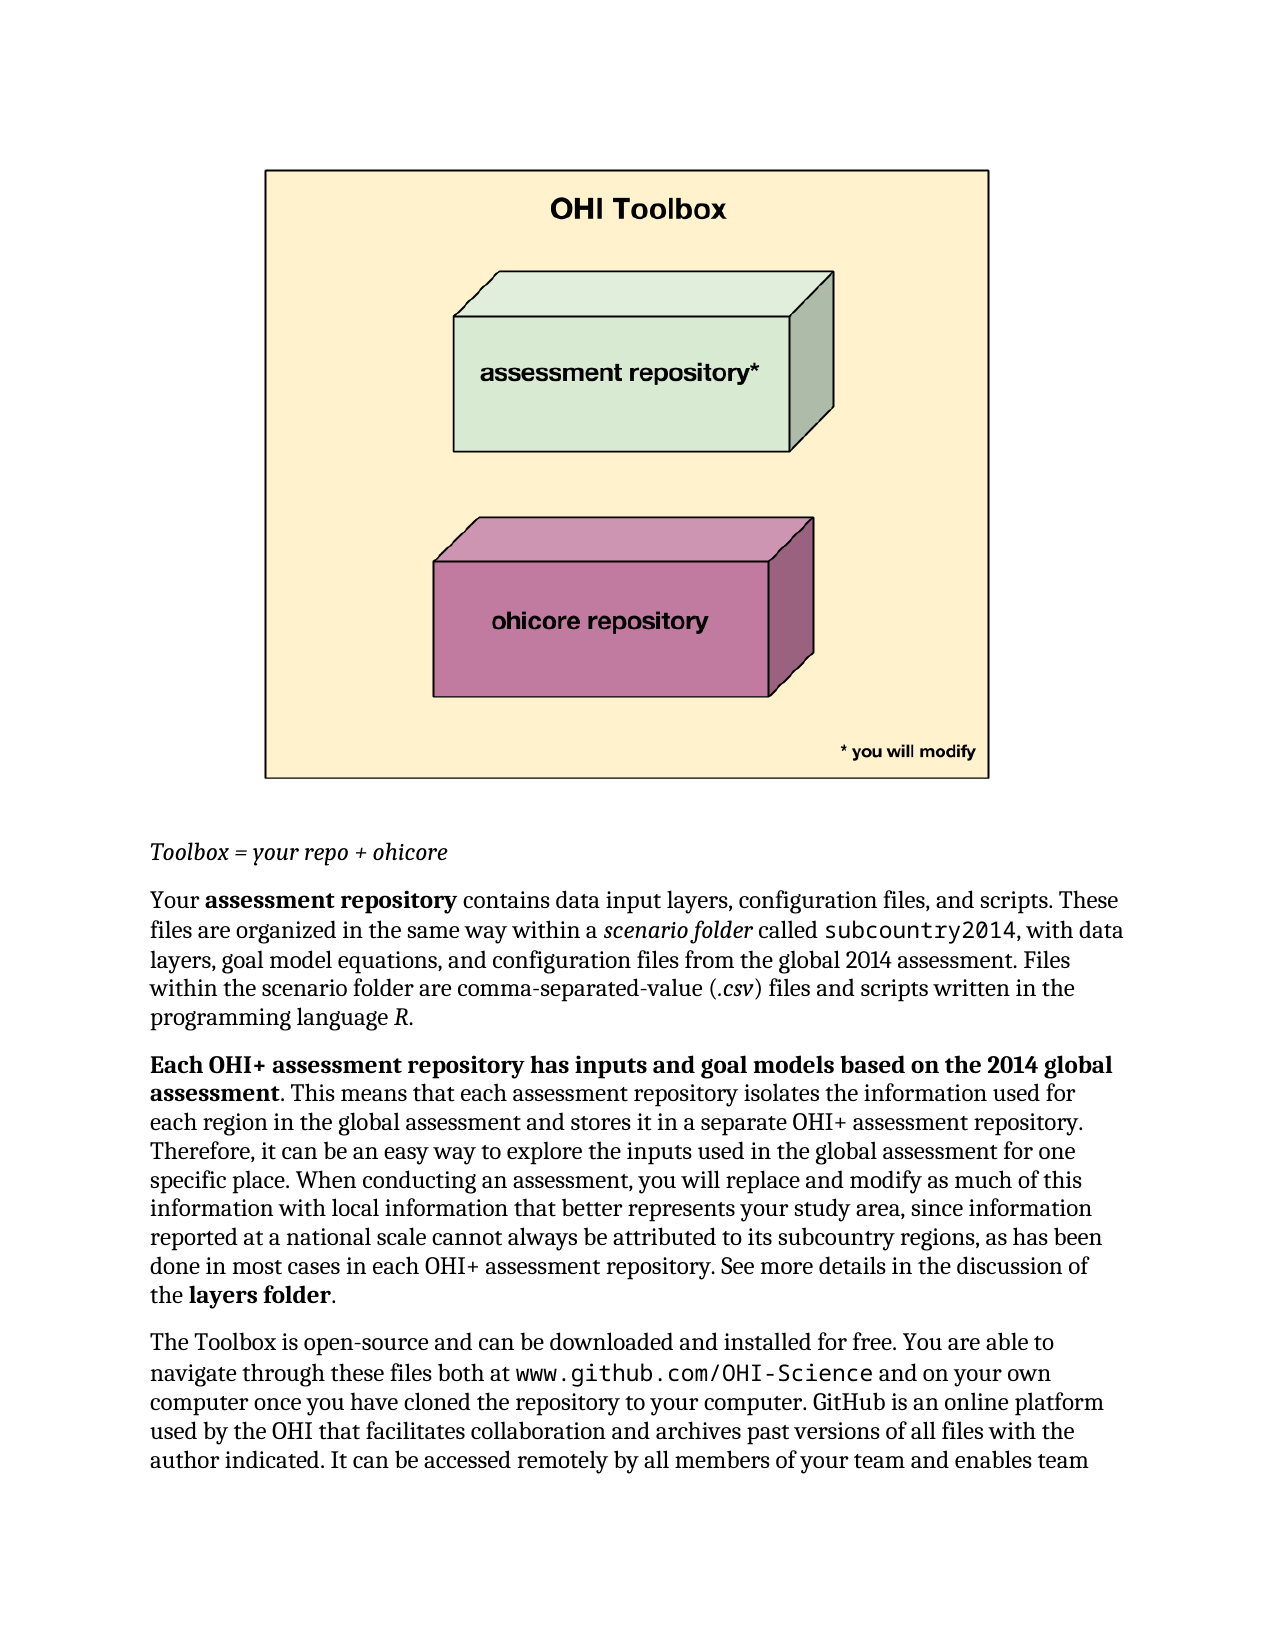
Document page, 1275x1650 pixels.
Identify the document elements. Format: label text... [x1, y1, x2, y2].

text Toolbox = your repo + ohicore [150, 838, 1125, 867]
picture [168, 150, 1062, 820]
text Your assessment repository contains data input layers, configuration files, and scripts. These files are organized in the same way within a scenario folder called subcountry2014, with data layers, goal model equations, and configuration files from the global 2014 assessment. Files within the scenario folder are comma-separated-value (.csv) files and scripts written in the programming language R. [150, 886, 1125, 1032]
text Each OHI+ assessment repository has inputs and goal models based on the 2014 global assessment. This means that each assessment repository isolates the information used for each region in the global assessment and stores it in a separate OHI+ assessment repository. Therefore, it can be an easy way to explore the inputs used in the global assessment for one specific place. When conducting an assessment, you will replace and modify as much of this information with local information that better represents your study area, since information reported at a national scale cannot always be attributed to its subcountry regions, as has been done in most cases in each OHI+ assessment repository. See more details in the discussion of the layers folder. [150, 1051, 1125, 1309]
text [150, 1328, 1125, 1474]
